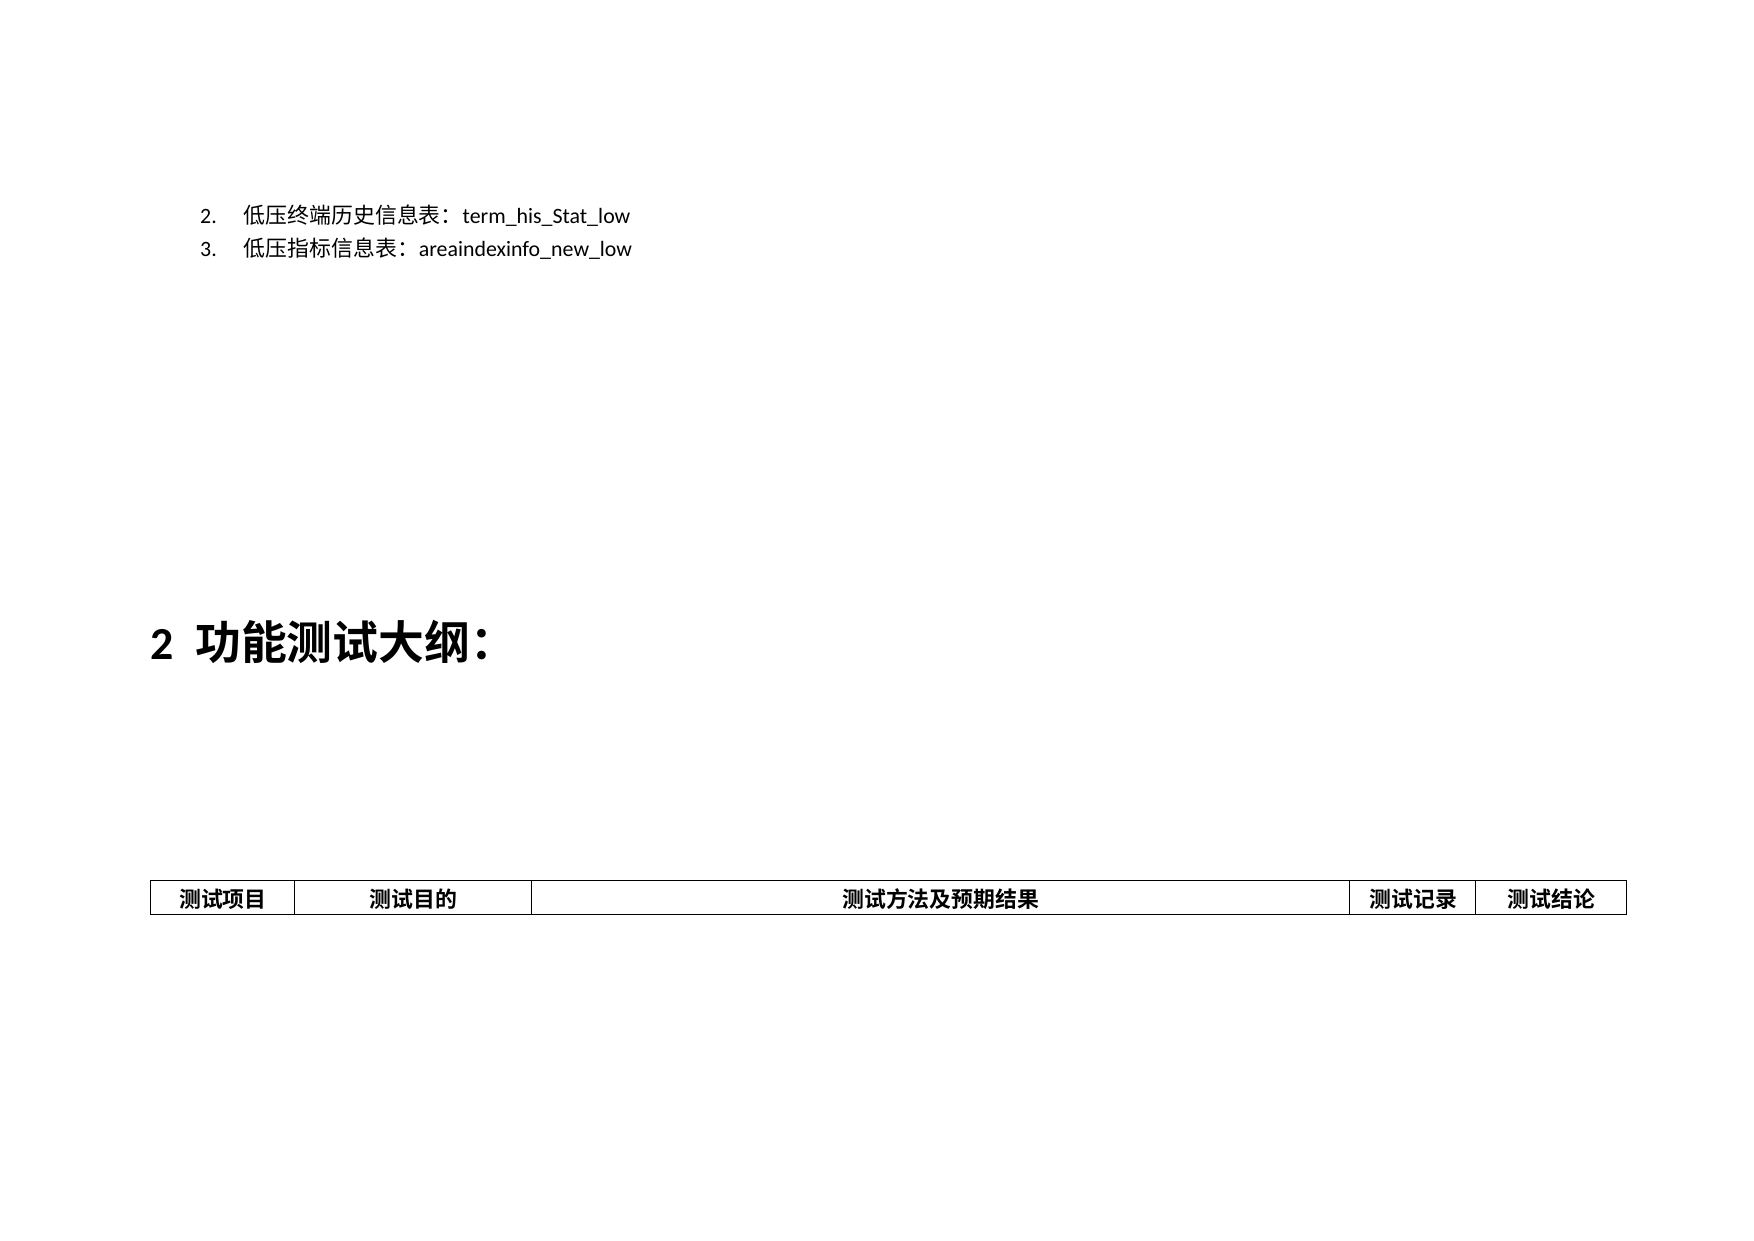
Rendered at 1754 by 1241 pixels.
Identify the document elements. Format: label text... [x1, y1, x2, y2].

list 低压终端历史信息表：term_his_Stat_low [200, 198, 1604, 230]
table_header 测试结论 [1476, 881, 1626, 914]
table_header 测试记录 [1350, 881, 1475, 914]
list 低压指标信息表：areaindexinfo_new_low [200, 230, 1604, 263]
subtitle 功能测试大纲： [150, 591, 1604, 688]
table_header 测试目的 [295, 881, 531, 914]
table_header 测试项目 [151, 881, 294, 914]
table_header 测试方法及预期结果 [532, 881, 1349, 914]
